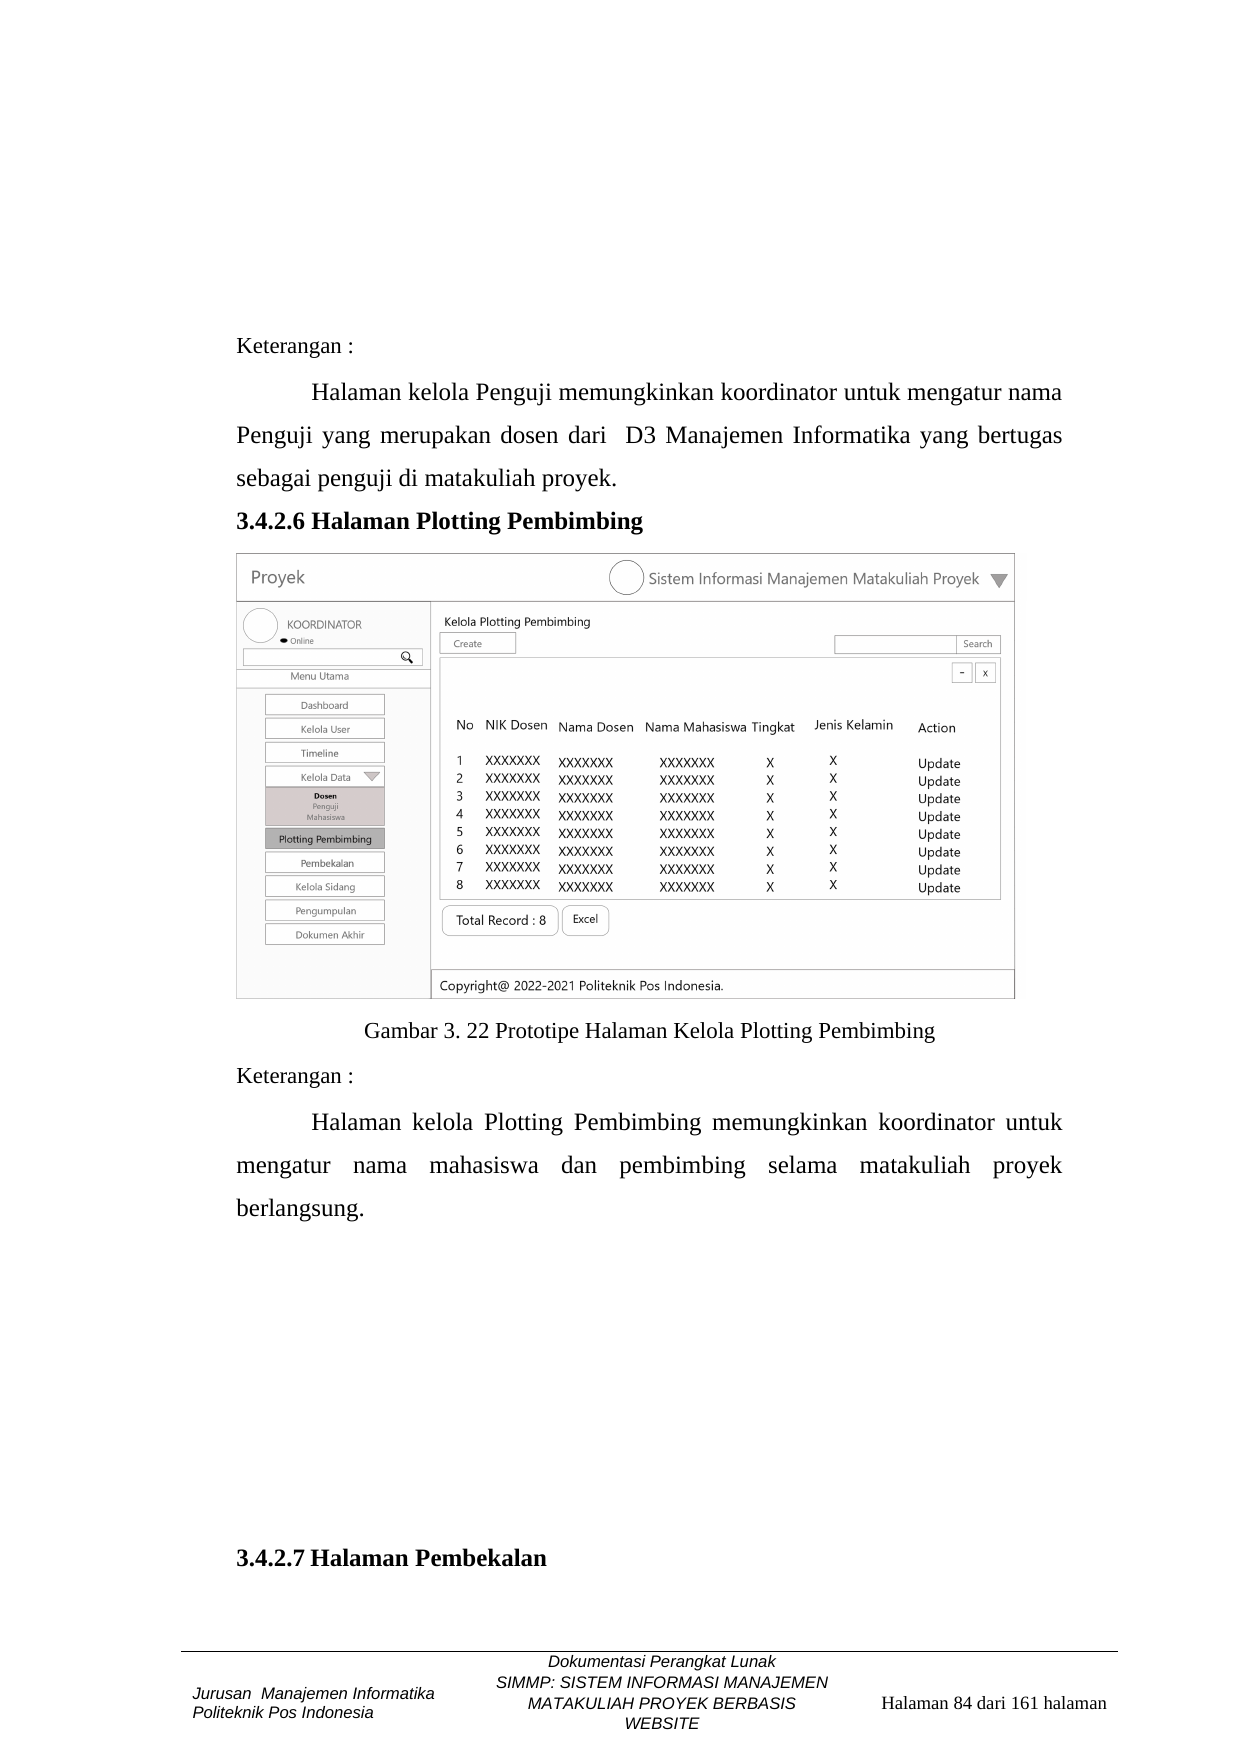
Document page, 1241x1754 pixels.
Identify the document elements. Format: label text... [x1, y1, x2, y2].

text Halaman kelola Plotting Pembimbing memungkinkan koordinator untuk mengatur nama mahasiswa dan pembimbing selama matakuliah proyek berlangsung. [236, 1107, 1063, 1222]
text Gambar 3. 22 Prototipe Halaman Kelola Plotting Pembimbing [236, 1017, 1063, 1043]
text Keterangan : [236, 332, 1063, 358]
text Halaman kelola Penguji memungkinkan koordinator untuk mengatur nama Penguji yang merupakan dosen dari D3 Manajemen Informatika yang bertugas sebagai penguji di matakuliah proyek. [236, 377, 1063, 492]
list Halaman Plotting Pembimbing [236, 506, 1063, 535]
text Keterangan : [236, 1062, 1063, 1088]
picture [236, 553, 1027, 999]
list Halaman Pembekalan [236, 1543, 1063, 1572]
